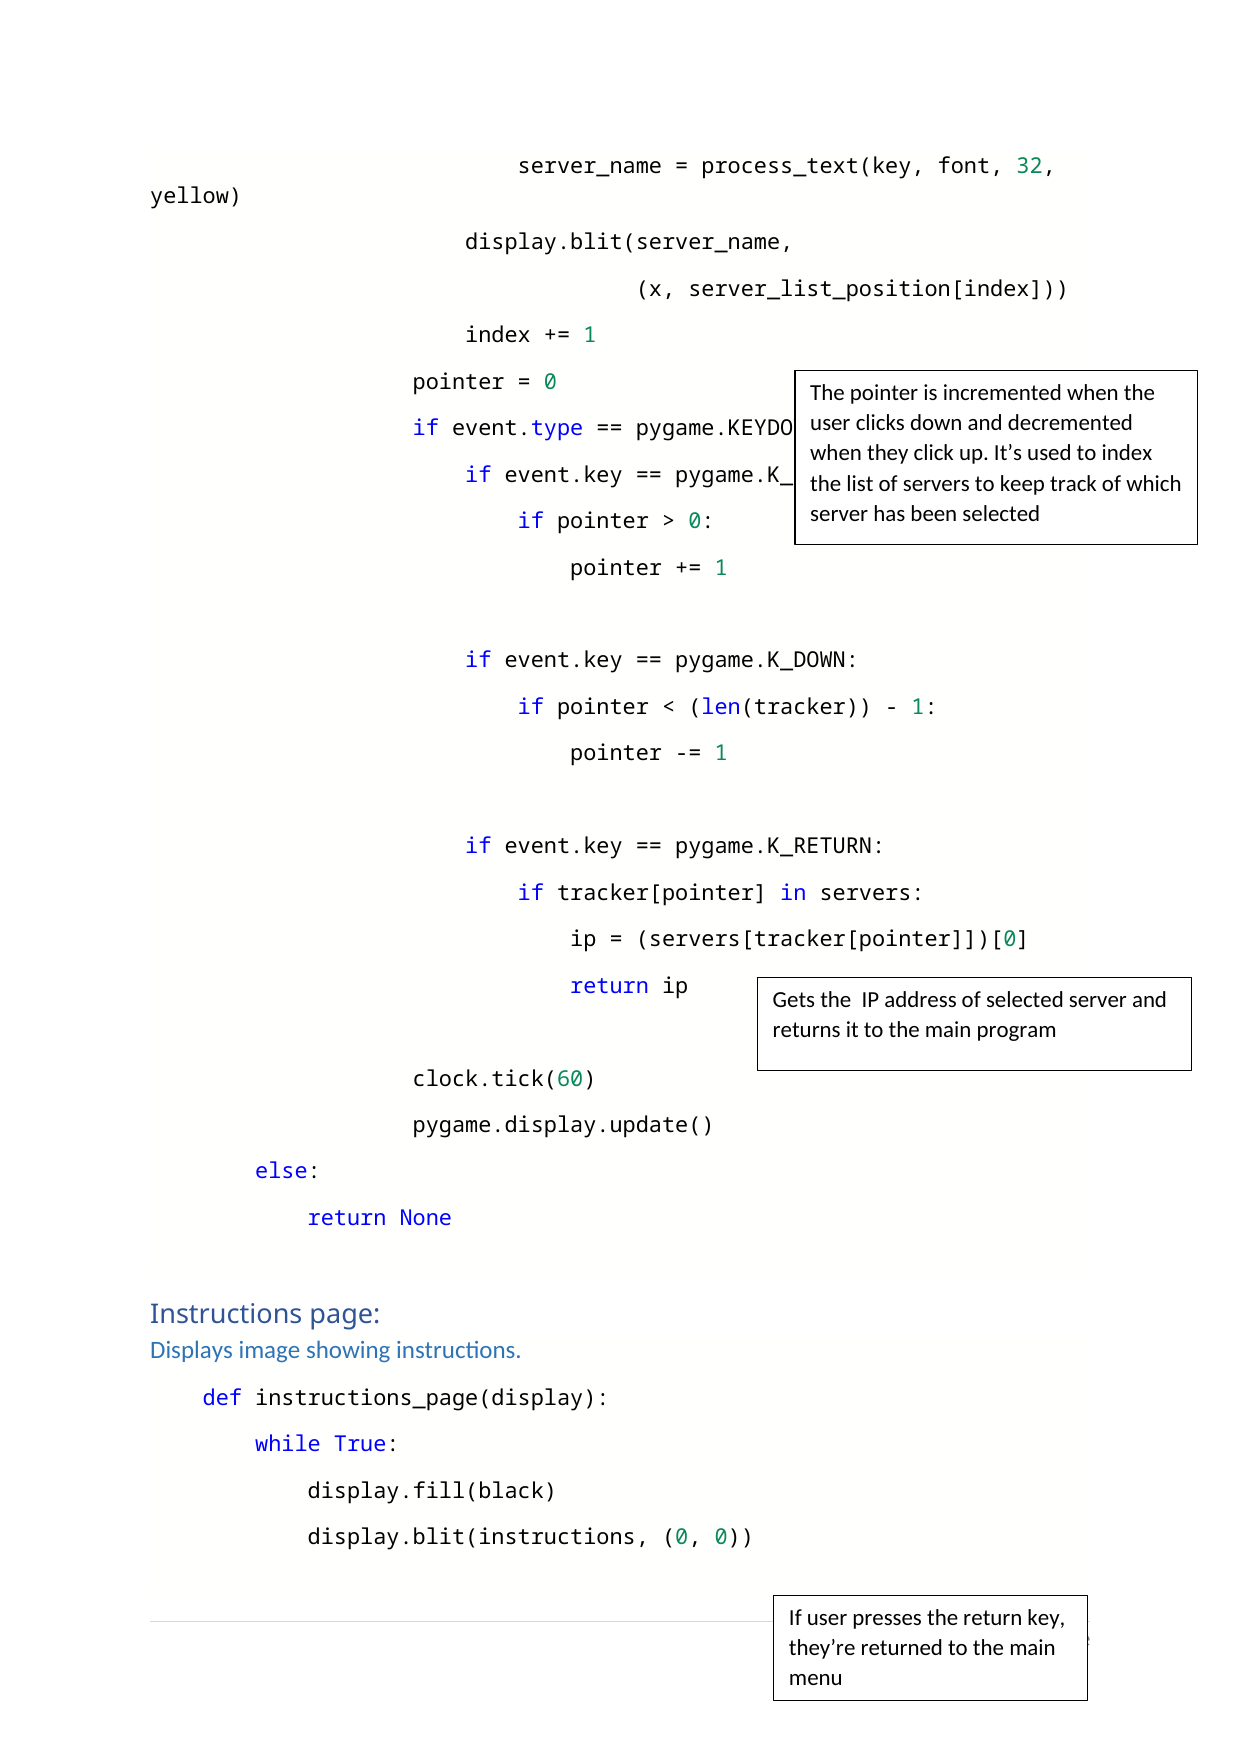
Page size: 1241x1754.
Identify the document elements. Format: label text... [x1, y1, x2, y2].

text return None [150, 1202, 1090, 1232]
text return ip [150, 969, 1090, 999]
text if pointer > 0: [150, 505, 794, 535]
text if pointer < (len(tracker)) - 1: [150, 691, 1090, 721]
text Displays image showing instructions. [150, 1334, 1090, 1365]
text pygame.display.update() [150, 1109, 1090, 1139]
text display.blit(instructions, (0, 0)) [150, 1521, 1090, 1551]
text def instructions_page(display): [150, 1382, 1090, 1412]
text if tracker[pointer] in servers: [150, 877, 1090, 906]
text clock.tick(60) [150, 1062, 1090, 1092]
text pointer = 0 [150, 366, 1090, 395]
subtitle Instructions page: [150, 1295, 1090, 1332]
text ip = (servers[tracker[pointer]])[0] [150, 923, 1090, 953]
text if event.type == pygame.KEYDOWN: [150, 412, 794, 442]
text pointer += 1 [150, 551, 1090, 581]
text else: [150, 1155, 1090, 1185]
text (x, server_list_position[index])) [150, 273, 1090, 302]
text display.blit(server_name, [150, 226, 1090, 256]
text index += 1 [150, 319, 1090, 349]
text pointer -= 1 [150, 737, 1090, 767]
text if event.key == pygame.K_RETURN: [150, 830, 1090, 860]
text if event.key == pygame.K_DOWN: [150, 644, 1090, 674]
text server_name = process_text(key, font, 32, yellow) [150, 150, 1090, 209]
text display.fill(black) [150, 1475, 1090, 1504]
text if event.key == pygame.K_UP: [150, 458, 794, 488]
text while True: [150, 1428, 1090, 1458]
